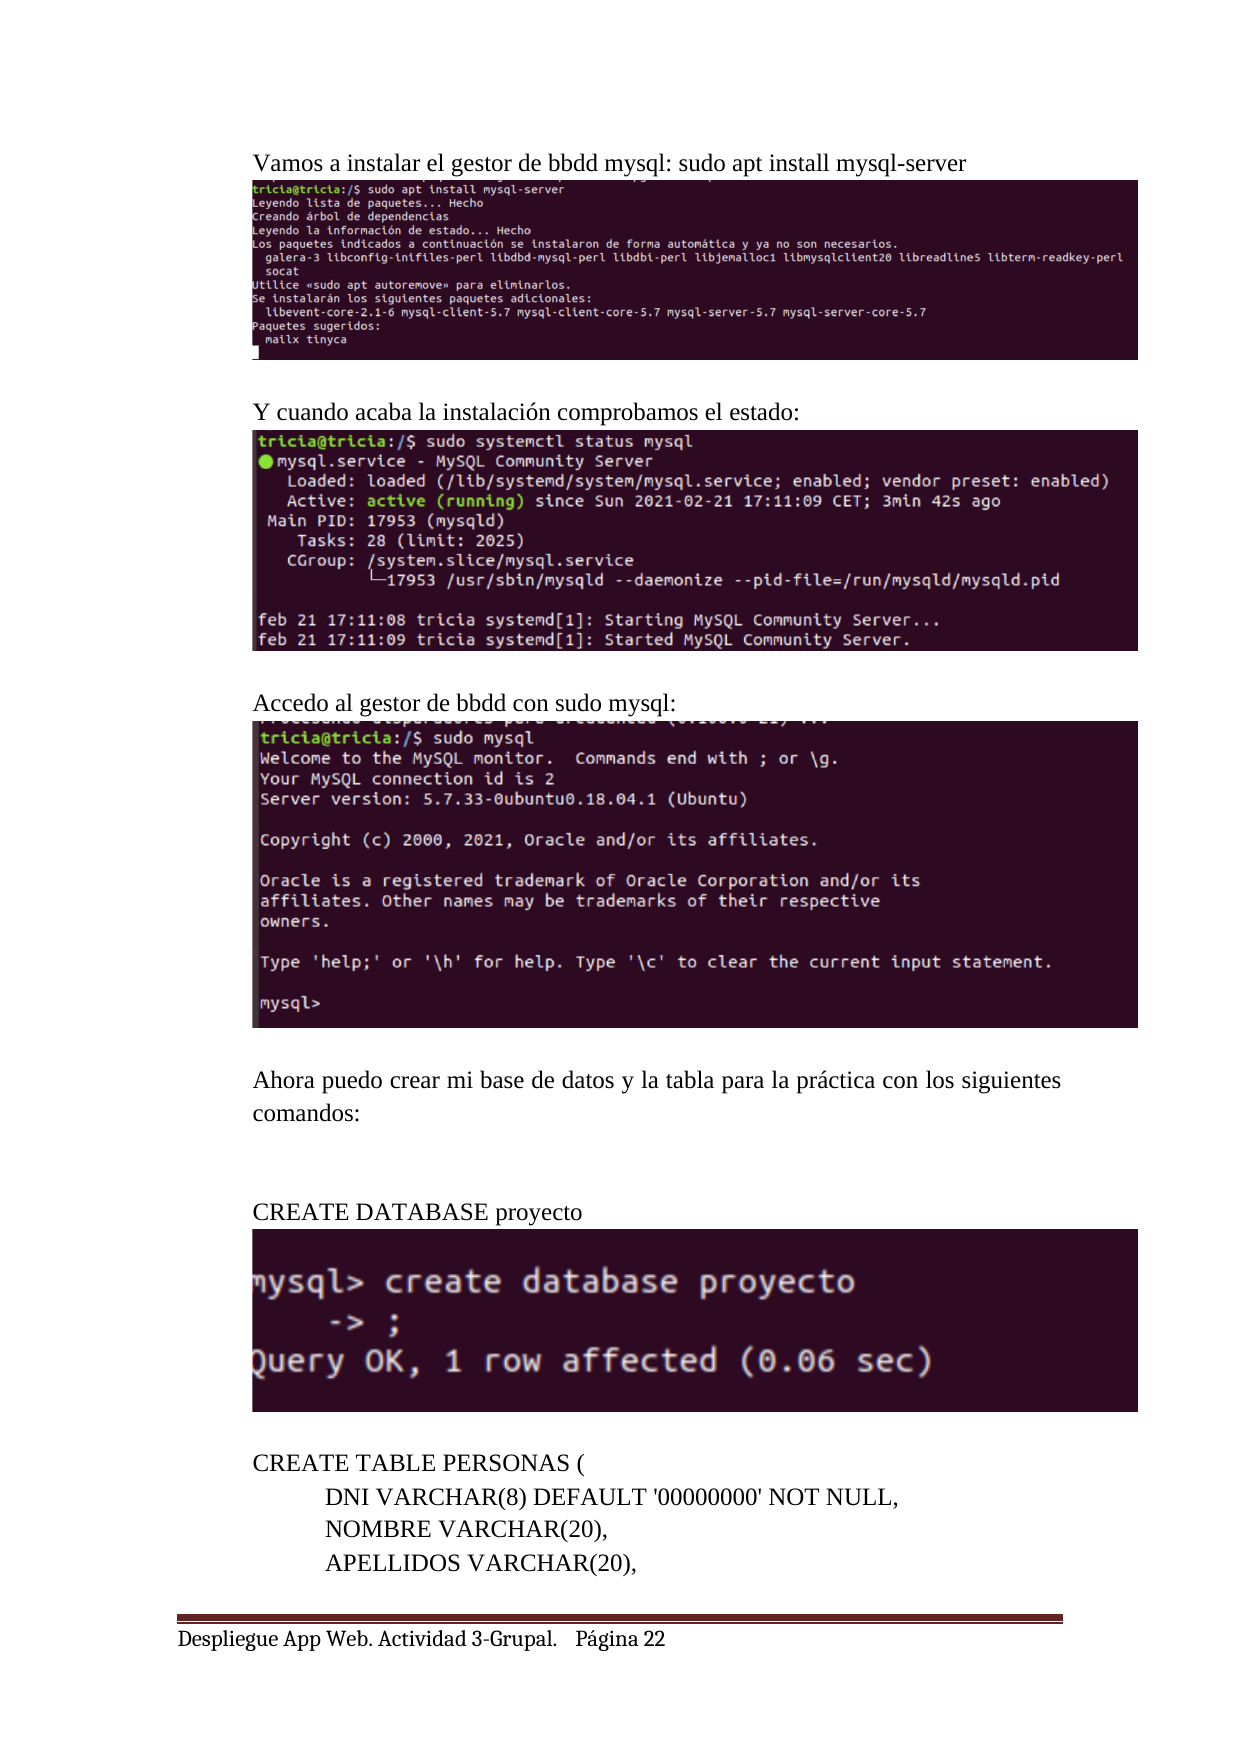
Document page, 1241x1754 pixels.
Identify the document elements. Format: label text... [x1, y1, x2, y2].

list NOMBRE VARCHAR(20), [252, 1514, 1063, 1543]
picture [252, 721, 1138, 1028]
list Ahora puedo crear mi base de datos y la tabla para la práctica con los siguientes comandos: [252, 1065, 1063, 1126]
list CREATE TABLE PERSONAS ( [252, 1448, 1063, 1477]
picture [252, 180, 1138, 360]
list DNI VARCHAR(8) DEFAULT '00000000' NOT NULL, [252, 1482, 1063, 1510]
list Accedo al gestor de bbdd con sudo mysql: [252, 688, 1063, 717]
list APELLIDOS VARCHAR(20), [252, 1548, 1063, 1576]
list Y cuando acaba la instalación comprobamos el estado: [252, 397, 1063, 426]
picture [252, 430, 1138, 651]
list Vamos a instalar el gestor de bbdd mysql: sudo apt install mysql-server [252, 148, 1063, 176]
picture [252, 1229, 1138, 1412]
list CREATE DATABASE proyecto [252, 1197, 1063, 1226]
